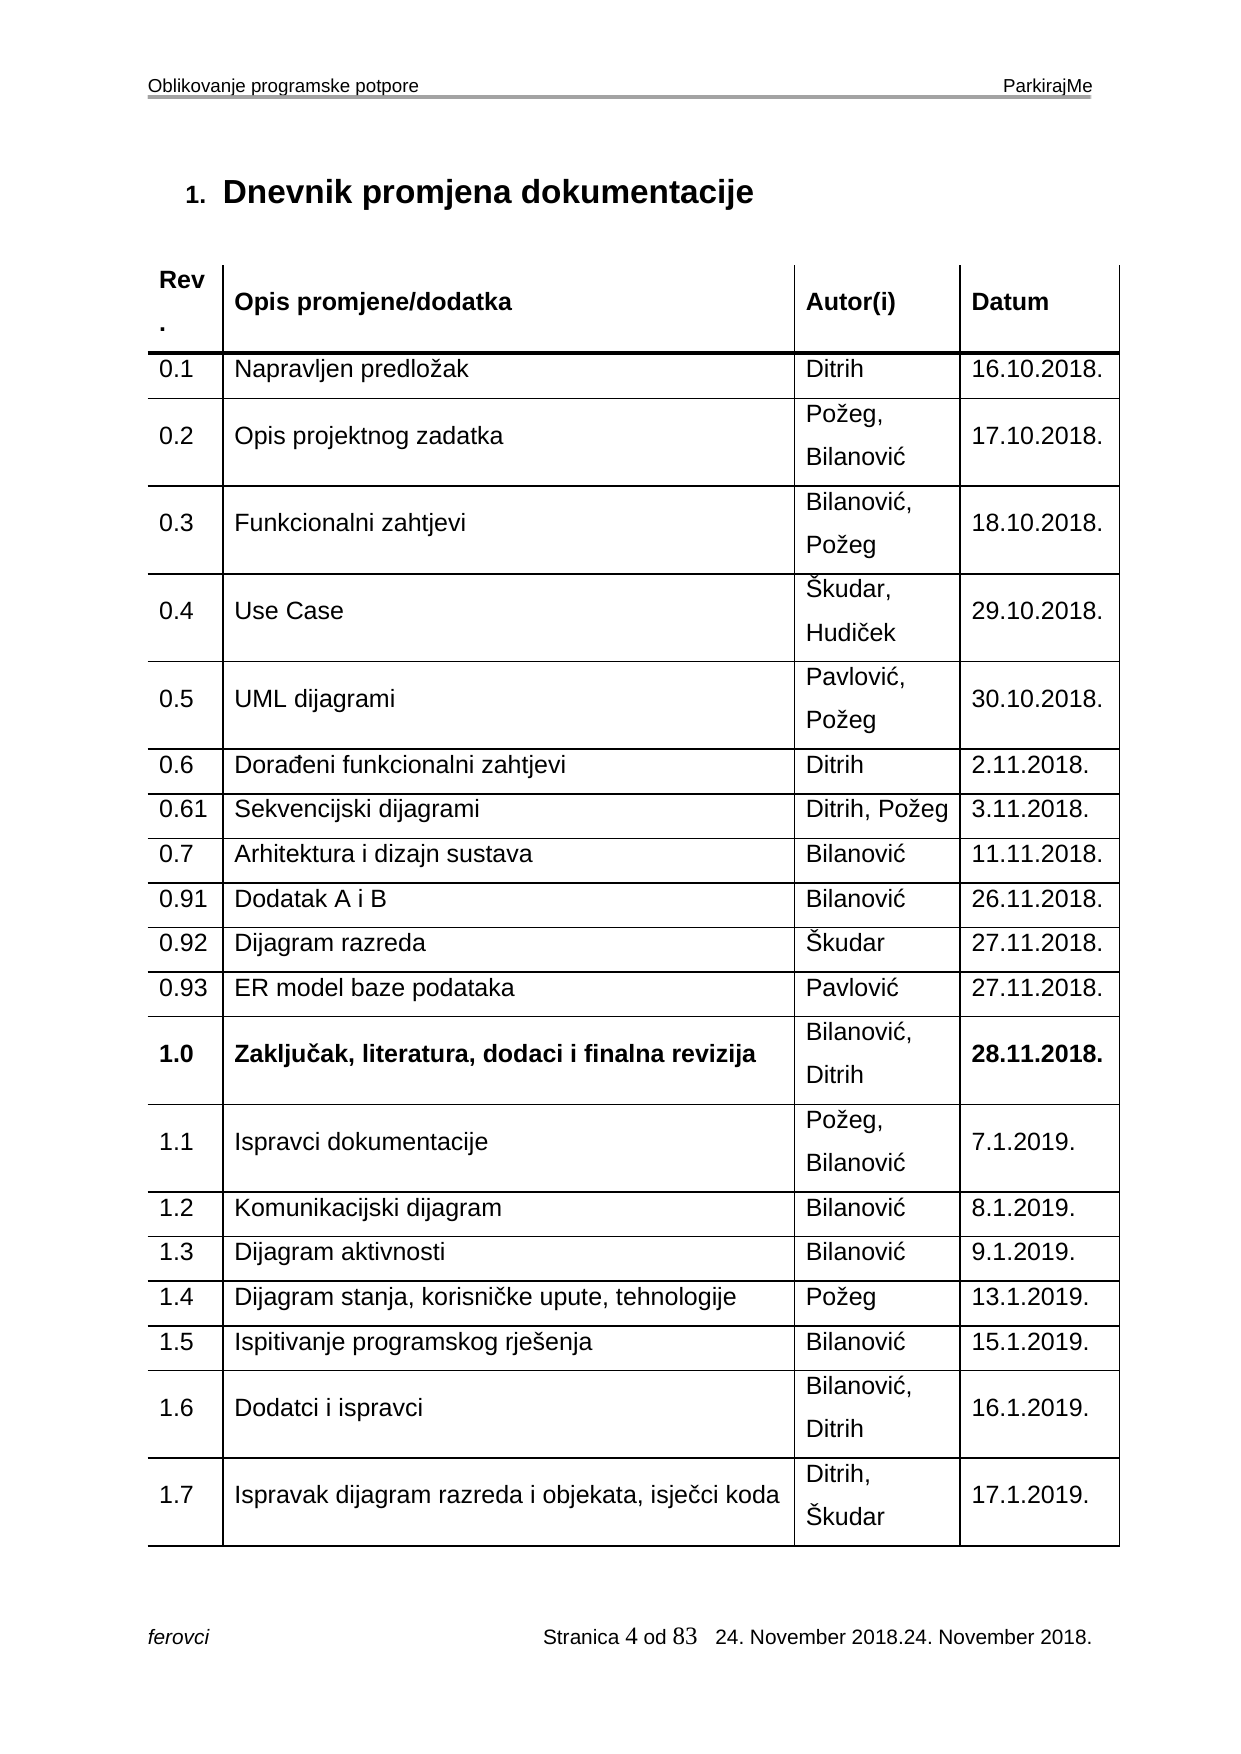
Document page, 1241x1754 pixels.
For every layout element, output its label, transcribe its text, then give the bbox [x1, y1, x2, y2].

table_cell Zaključak, literatura, dodaci i finalna revizija [224, 1017, 794, 1103]
table_cell Dijagram razreda [224, 928, 794, 971]
table_cell 0.92 [148, 928, 222, 971]
table_cell 17.10.2018. [961, 399, 1119, 485]
table_cell 0.61 [148, 795, 222, 837]
table_cell 0.5 [148, 662, 222, 748]
table_cell Požeg, Bilanović [795, 1105, 959, 1191]
table_cell 1.7 [148, 1459, 222, 1545]
table_cell Dodatak A i B [224, 884, 794, 927]
table_cell 0.1 [148, 355, 222, 397]
table_cell Dodatci i ispravci [224, 1371, 794, 1457]
table_cell 30.10.2018. [961, 662, 1119, 748]
table_cell 1.1 [148, 1105, 222, 1191]
table_cell Bilanović [795, 884, 959, 927]
table_cell Sekvencijski dijagrami [224, 795, 794, 837]
table_cell Škudar, Hudiček [795, 575, 959, 661]
table_cell Škudar [795, 928, 959, 971]
table_header Autor(i) [795, 265, 959, 351]
table_cell 28.11.2018. [961, 1017, 1119, 1103]
table_cell 13.1.2019. [961, 1282, 1119, 1325]
subtitle Dnevnik promjena dokumentacije [185, 173, 1093, 211]
table_cell UML dijagrami [224, 662, 794, 748]
table_cell Bilanović [795, 1237, 959, 1280]
table_cell 3.11.2018. [961, 795, 1119, 837]
table_cell Pavlović [795, 973, 959, 1016]
picture [147, 95, 1092, 99]
table_cell 29.10.2018. [961, 575, 1119, 661]
table_cell Bilanović [795, 1193, 959, 1236]
table_cell 16.1.2019. [961, 1371, 1119, 1457]
table_cell Dijagram aktivnosti [224, 1237, 794, 1280]
table_cell 0.91 [148, 884, 222, 927]
table_cell Požeg, Bilanović [795, 399, 959, 485]
table_cell 1.4 [148, 1282, 222, 1325]
table_cell 9.1.2019. [961, 1237, 1119, 1280]
table_cell 11.11.2018. [961, 839, 1119, 882]
table_cell Bilanović [795, 839, 959, 882]
table_cell 17.1.2019. [961, 1459, 1119, 1545]
table_cell 0.4 [148, 575, 222, 661]
table_cell Arhitektura i dizajn sustava [224, 839, 794, 882]
table_header Opis promjene/dodatka [224, 265, 794, 351]
table_cell 0.93 [148, 973, 222, 1016]
table_header Datum [961, 265, 1119, 351]
table_cell 0.2 [148, 399, 222, 485]
table_cell ER model baze podataka [224, 973, 794, 1016]
table_cell 0.3 [148, 487, 222, 573]
table_cell Bilanović, Ditrih [795, 1017, 959, 1103]
table_cell 15.1.2019. [961, 1327, 1119, 1369]
table_cell 1.0 [148, 1017, 222, 1103]
table_cell Bilanović [795, 1327, 959, 1369]
table_cell Ditrih, Požeg [795, 795, 959, 837]
table_cell Bilanović, Ditrih [795, 1371, 959, 1457]
table_cell Komunikacijski dijagram [224, 1193, 794, 1236]
table_cell Ispravak dijagram razreda i objekata, isječci koda [224, 1459, 794, 1545]
table_cell 18.10.2018. [961, 487, 1119, 573]
table_cell 0.6 [148, 750, 222, 793]
table_cell 0.7 [148, 839, 222, 882]
table_cell Ditrih, Škudar [795, 1459, 959, 1545]
table_cell Ditrih [795, 355, 959, 397]
table_cell 8.1.2019. [961, 1193, 1119, 1236]
table_cell Funkcionalni zahtjevi [224, 487, 794, 573]
table_cell Bilanović, Požeg [795, 487, 959, 573]
table_cell Opis projektnog zadatka [224, 399, 794, 485]
table_header Rev. [148, 265, 222, 351]
table_cell Ispravci dokumentacije [224, 1105, 794, 1191]
table_cell 1.6 [148, 1371, 222, 1457]
table_cell 2.11.2018. [961, 750, 1119, 793]
table_cell 1.5 [148, 1327, 222, 1369]
table_cell 26.11.2018. [961, 884, 1119, 927]
table_cell 27.11.2018. [961, 973, 1119, 1016]
table_cell Napravljen predložak [224, 355, 794, 397]
table_cell 27.11.2018. [961, 928, 1119, 971]
table_cell Ispitivanje programskog rješenja [224, 1327, 794, 1369]
table_cell Dorađeni funkcionalni zahtjevi [224, 750, 794, 793]
table_cell Dijagram stanja, korisničke upute, tehnologije [224, 1282, 794, 1325]
table_cell 1.2 [148, 1193, 222, 1236]
table_cell Use Case [224, 575, 794, 661]
table_cell Ditrih [795, 750, 959, 793]
table_cell 7.1.2019. [961, 1105, 1119, 1191]
table_cell Požeg [795, 1282, 959, 1325]
table_cell 16.10.2018. [961, 355, 1119, 397]
table_cell Pavlović, Požeg [795, 662, 959, 748]
table_cell 1.3 [148, 1237, 222, 1280]
